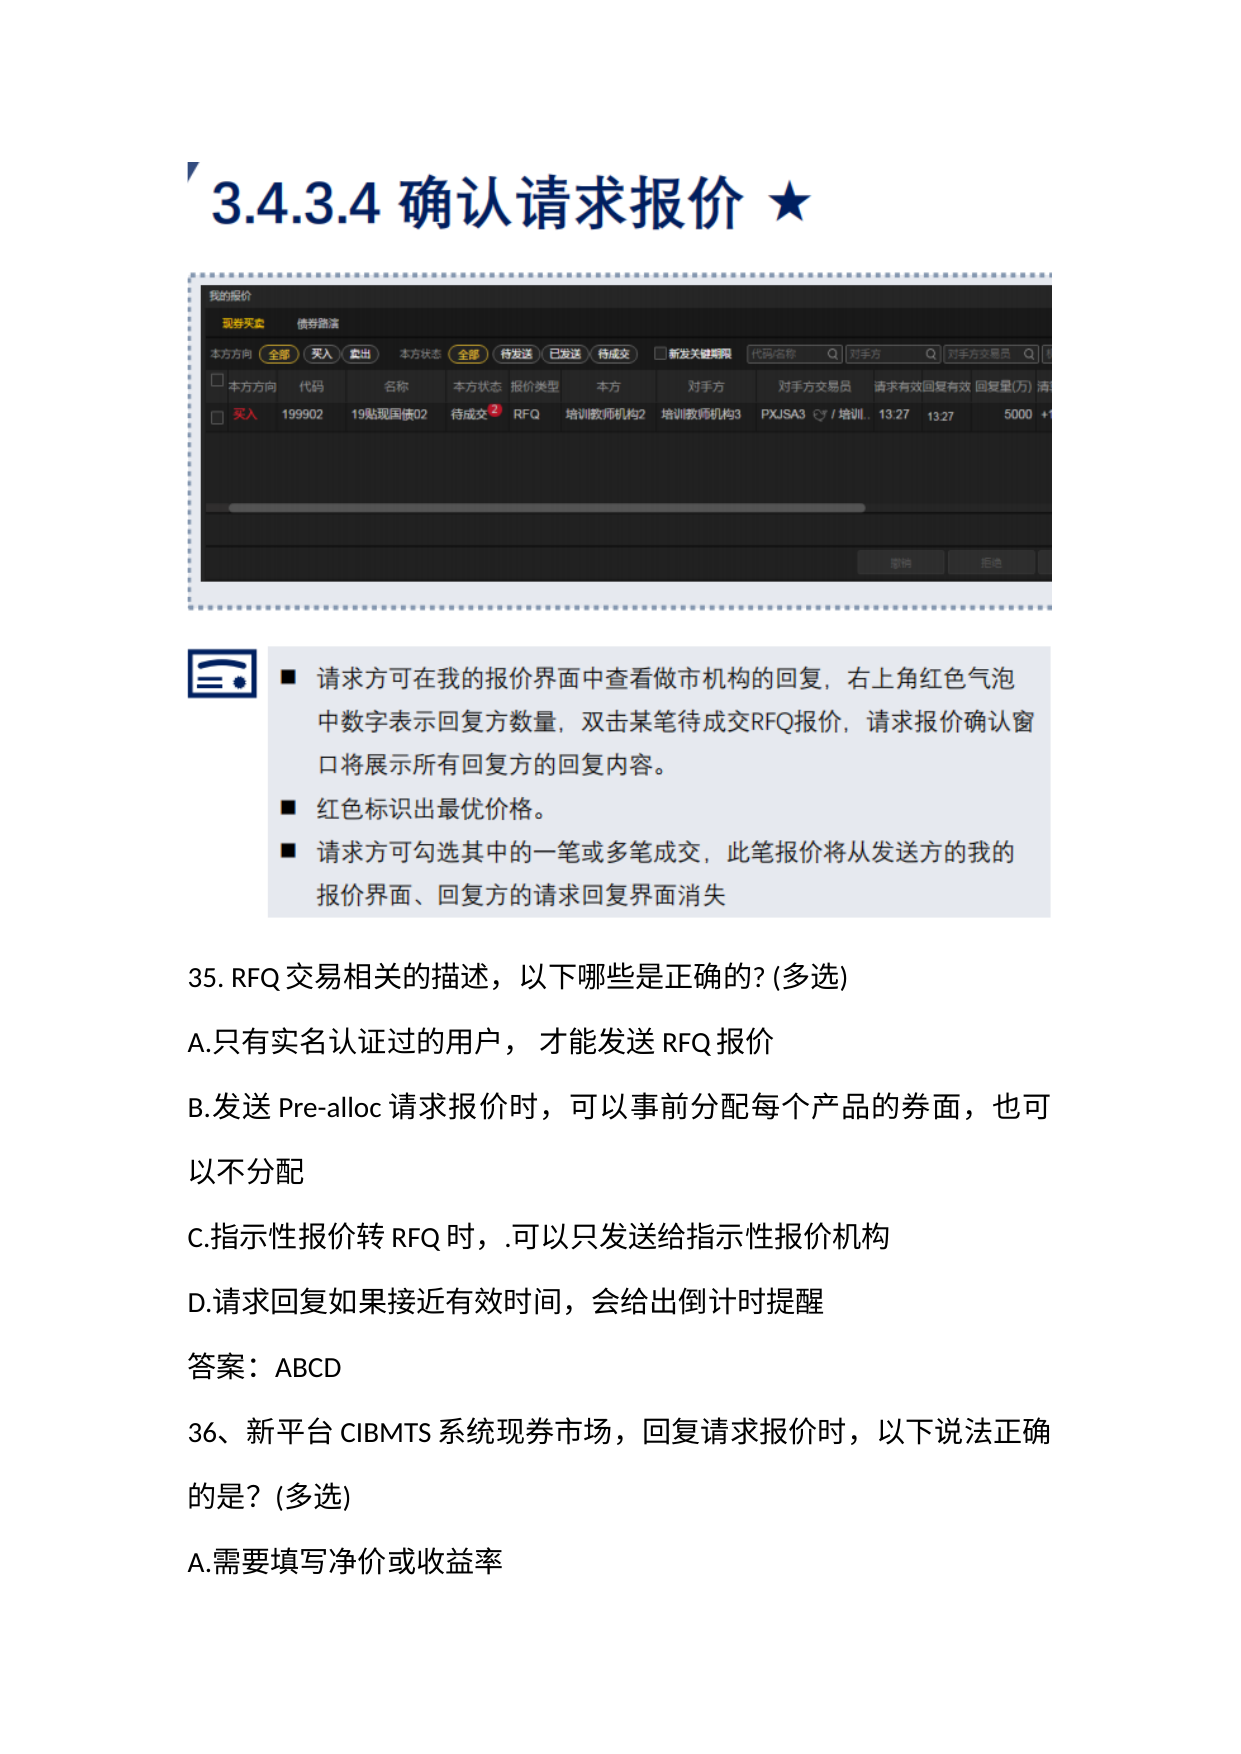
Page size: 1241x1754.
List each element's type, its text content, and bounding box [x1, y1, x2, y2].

picture [187, 162, 1052, 919]
text D.请求回复如果接近有效时间，会给出倒计时提醒 [187, 1267, 1053, 1332]
text 36、新平台CIBMTS系统现券市场，回复请求报价时，以下说法正确的是？(多选) [187, 1397, 1053, 1527]
text C.指示性报价转RFQ时，.可以只发送给指示性报价机构 [187, 1202, 1053, 1267]
text B.发送Pre-alloc请求报价时，可以事前分配每个产品的券面，也可以不分配 [187, 1072, 1053, 1202]
text 答案：ABCD [187, 1332, 1053, 1397]
text 35. RFQ交易相关的描述，以下哪些是正确的? (多选) [187, 942, 1053, 1007]
text A.只有实名认证过的用户， 才能发送RFQ报价 [187, 1007, 1053, 1072]
text A.需要填写净价或收益率 [187, 1527, 1053, 1592]
